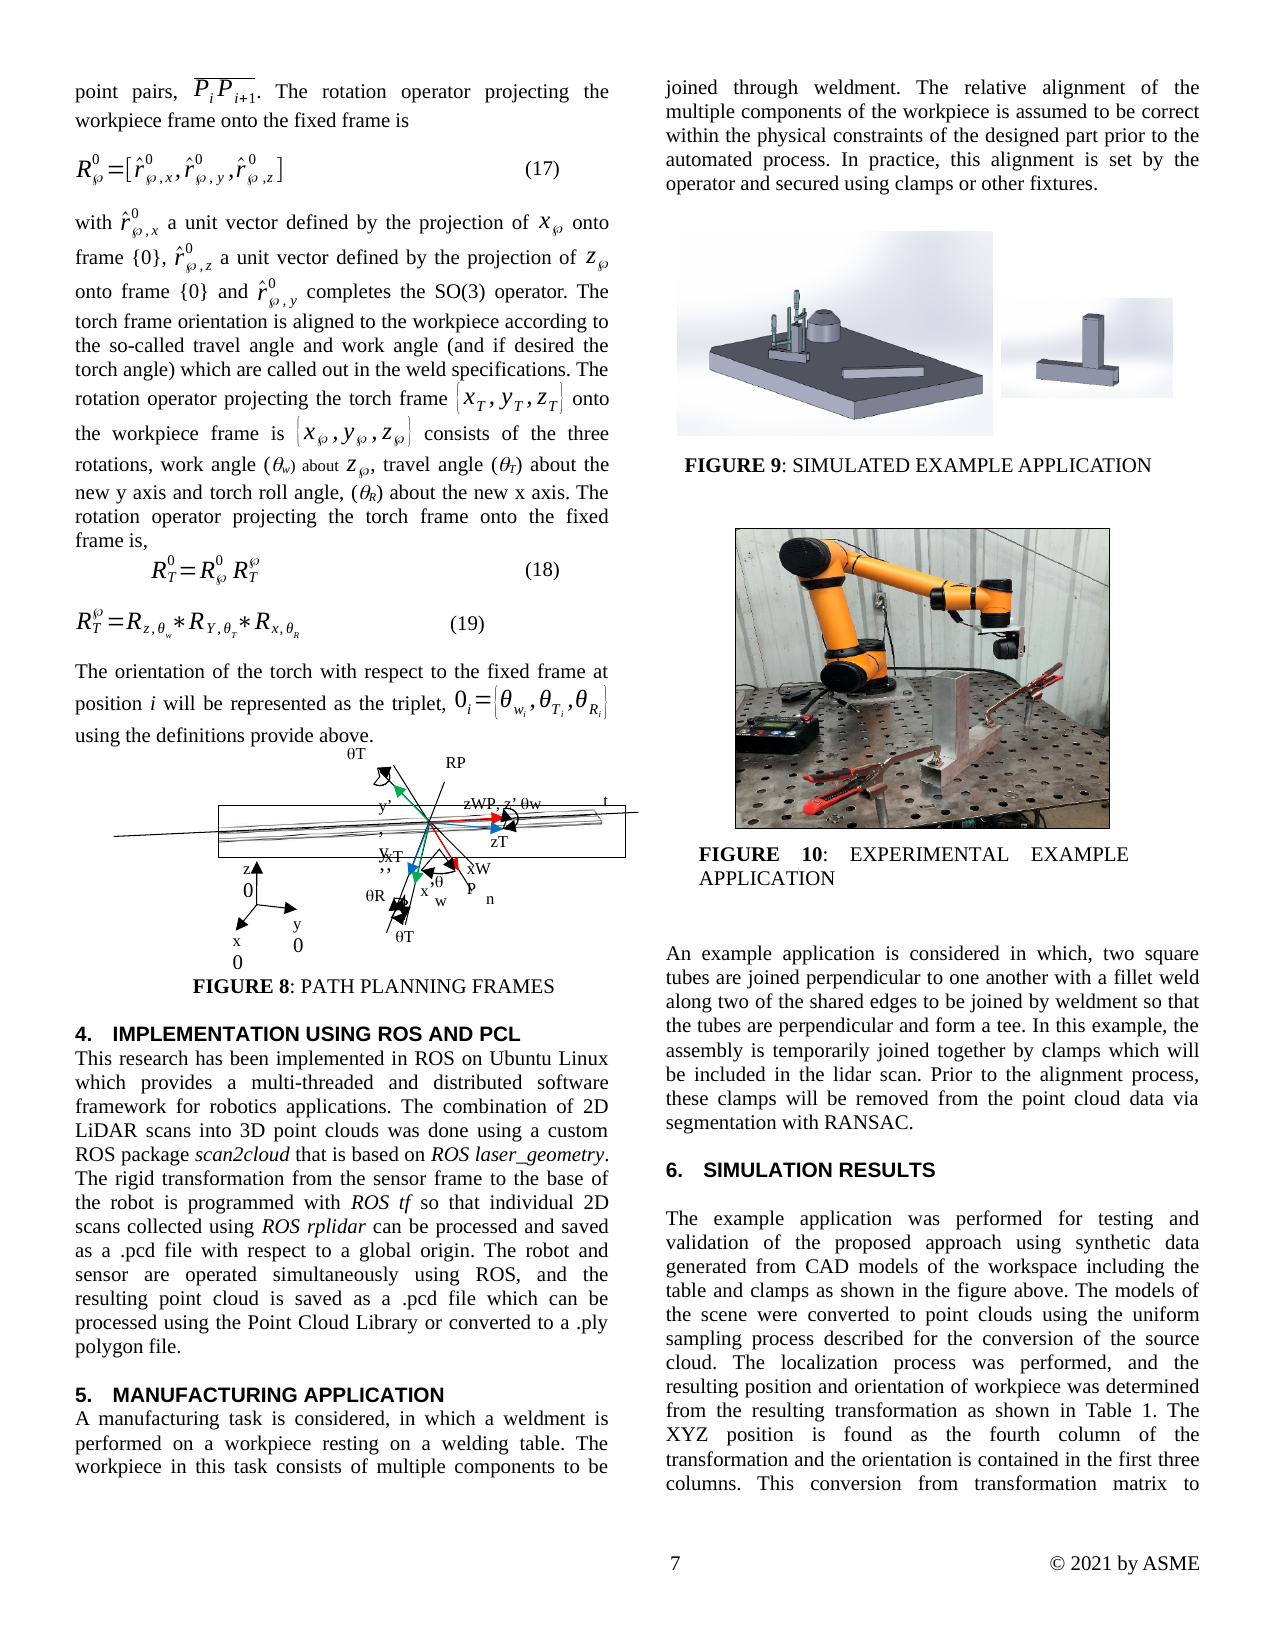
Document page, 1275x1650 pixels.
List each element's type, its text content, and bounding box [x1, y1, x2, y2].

picture [677, 231, 993, 436]
list IMPLEMENTATION USING ROS AND PCL [75, 1022, 609, 1046]
picture [442, 820, 491, 827]
picture [431, 806, 506, 821]
text (18) [75, 552, 609, 587]
text with a unit vector defined by the projection of onto frame {0}, a unit vector defined by the projection of onto frame {0} and completes the SO(3) operator. The torch frame orientation is aligned to the workpiece according to the so-called travel angle and work angle (and if desired the torch angle) which are called out in the weld specifications. The rotation operator projecting the torch frame onto the workpiece frame is consists of the three rotations, work angle (w) about , travel angle (T) about the new y axis and torch roll angle, (R) about the new x axis. The rotation operator projecting the torch frame onto the fixed frame is, [75, 204, 609, 552]
text This research has been implemented in ROS on Ubuntu Linux which provides a multi-threaded and distributed software framework for robotics applications. The combination of 2D LiDAR scans into 3D point clouds was done using a custom ROS package scan2cloud that is based on ROS laser_geometry. The rigid transformation from the sensor frame to the base of the robot is programmed with ROS tf so that individual 2D scans collected using ROS rplidar can be processed and saved as a .pcd file with respect to a global origin. The robot and sensor are operated simultaneously using ROS, and the resulting point cloud is saved as a .pcd file which can be processed using the Point Cloud Library or converted to a .ply polygon file. [75, 1046, 609, 1358]
picture [736, 529, 1109, 828]
picture [1001, 298, 1173, 398]
text A manufacturing task is considered, in which a weldment is performed on a workpiece resting on a welding table. The workpiece in this task consists of multiple components to be joined through weldment. The relative alignment of the multiple components of the workpiece is assumed to be correct within the physical constraints of the designed part prior to the automated process. In practice, this alignment is set by the operator and secured using clamps or other fixtures. [666, 75, 1200, 195]
picture [421, 806, 434, 818]
list SIMULATION RESULTS [666, 1158, 1200, 1182]
picture [219, 823, 427, 857]
text A manufacturing task is considered, in which a weldment is performed on a workpiece resting on a welding table. The workpiece in this task consists of multiple components to be joined through weldment. The relative alignment of the multiple components of the workpiece is assumed to be correct within the physical constraints of the designed part prior to the automated process. In practice, this alignment is set by the operator and secured using clamps or other fixtures. [75, 1406, 609, 1478]
text The orientation of the torch with respect to the fixed frame at position i will be represented as the triplet, using the definitions provide above. [75, 658, 609, 747]
text (17) [75, 151, 609, 186]
picture [435, 829, 463, 857]
text An example application is considered in which, two square tubes are joined perpendicular to one another with a fillet weld along two of the shared edges to be joined by weldment so that the tubes are perpendicular and form a tee. In this example, the assembly is temporarily joined together by clamps which will be included in the lidar scan. Prior to the alignment process, these clamps will be removed from the point cloud data via segmentation with RANSAC. [666, 941, 1200, 1134]
picture [435, 814, 625, 857]
list MANUFACTURING APPLICATION [75, 1382, 609, 1406]
picture [219, 806, 426, 831]
picture [506, 809, 517, 817]
picture [507, 806, 625, 817]
picture [418, 844, 423, 857]
picture [495, 821, 504, 827]
text (19) [75, 606, 609, 640]
picture [435, 852, 443, 857]
picture [423, 827, 449, 857]
